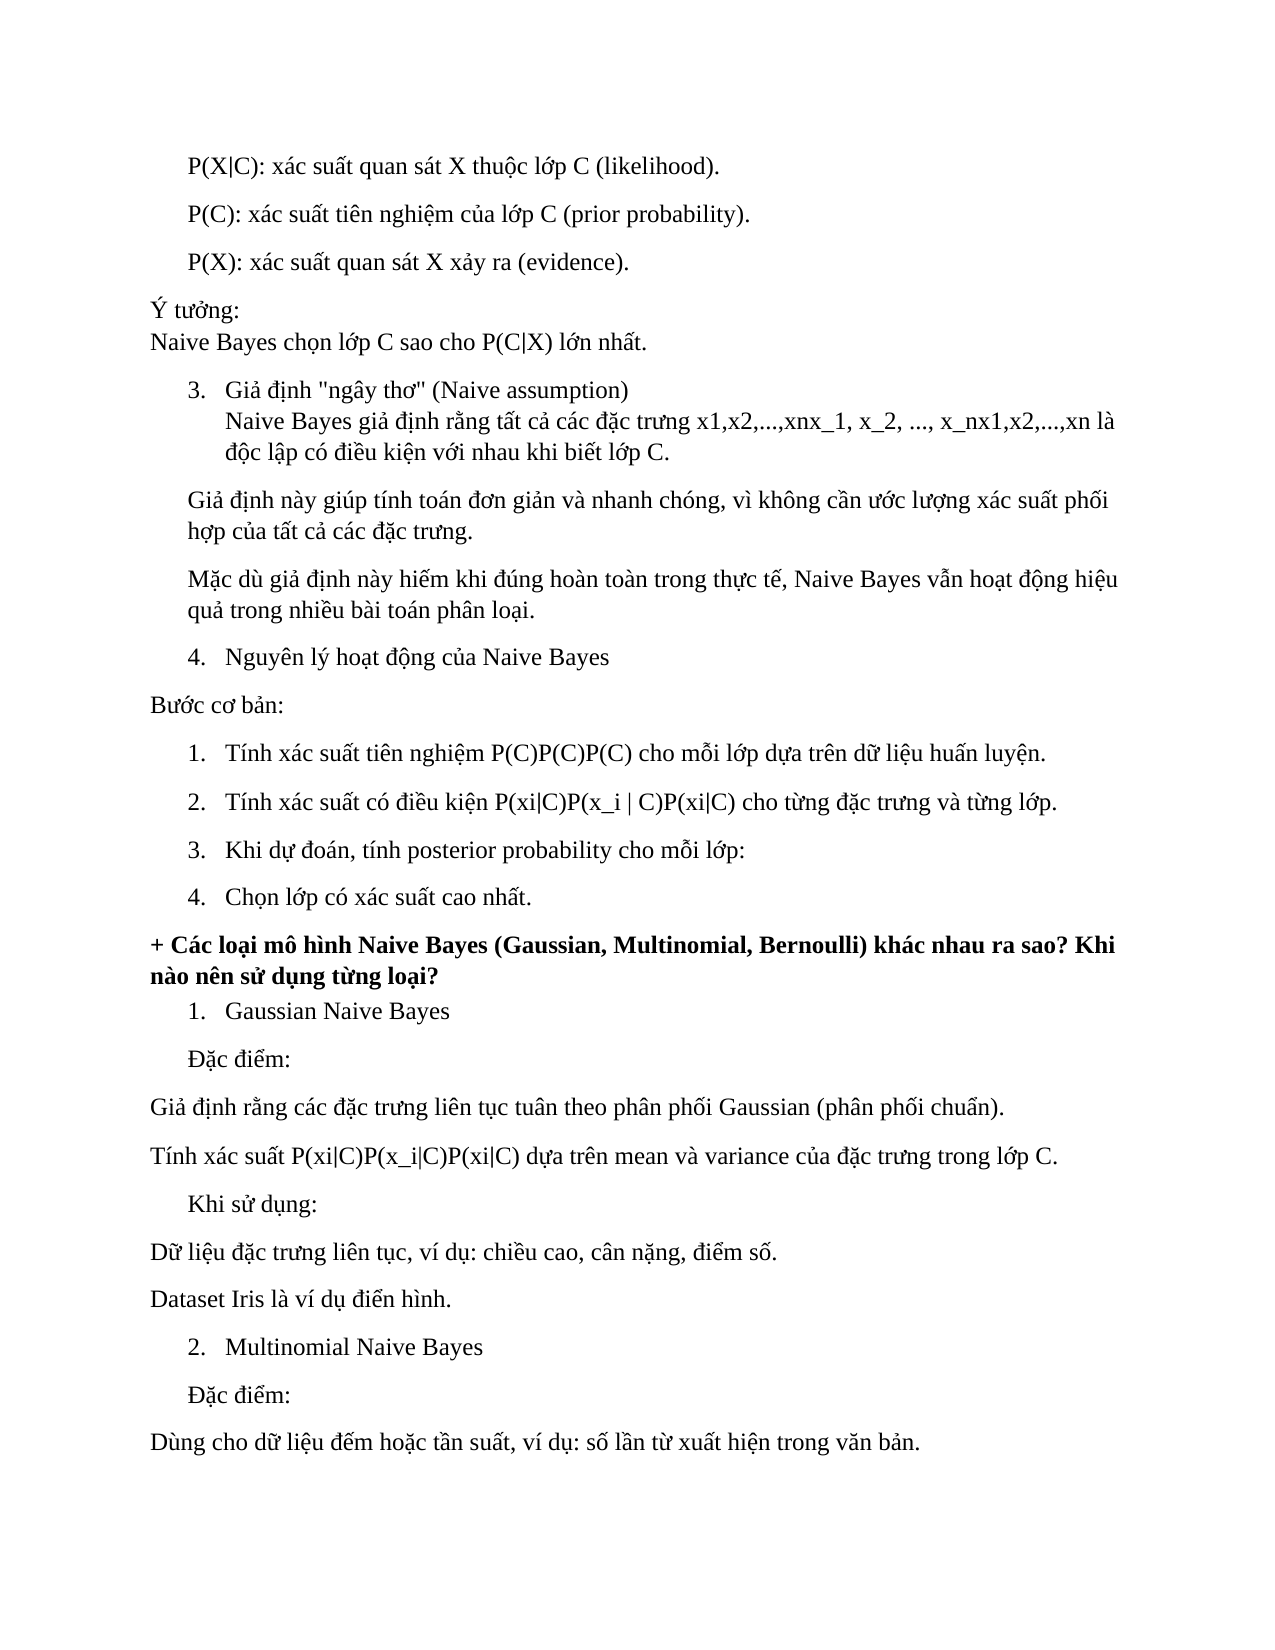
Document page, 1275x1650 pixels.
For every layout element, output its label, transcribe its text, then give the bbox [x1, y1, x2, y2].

text Đặc điểm: [187, 1044, 1125, 1073]
list Gaussian Naive Bayes [187, 996, 1125, 1025]
text Khi sử dụng: [187, 1189, 1125, 1218]
text Dùng cho dữ liệu đếm hoặc tần suất, ví dụ: số lần từ xuất hiện trong văn bản. [150, 1427, 1125, 1456]
text P(X∣C): xác suất quan sát X thuộc lớp C (likelihood). [187, 150, 1125, 180]
list Tính xác suất có điều kiện P(xi∣C)P(x_i | C)P(xi​∣C) cho từng đặc trưng và từng lớp. [187, 786, 1125, 816]
list Multinomial Naive Bayes [187, 1332, 1125, 1361]
text P(X): xác suất quan sát X xảy ra (evidence). [187, 247, 1125, 276]
text Bước cơ bản: [150, 690, 1125, 719]
text Giả định này giúp tính toán đơn giản và nhanh chóng, vì không cần ước lượng xác suất phối hợp của tất cả các đặc trưng. [187, 485, 1125, 545]
text Ý tưởng: Naive Bayes chọn lớp C sao cho P(C∣X) lớn nhất. [150, 295, 1125, 356]
text Dữ liệu đặc trưng liên tục, ví dụ: chiều cao, cân nặng, điểm số. [150, 1237, 1125, 1265]
list Tính xác suất tiên nghiệm P(C)P(C)P(C) cho mỗi lớp dựa trên dữ liệu huấn luyện. [187, 738, 1125, 767]
list Giả định "ngây thơ" (Naive assumption) Naive Bayes giả định rằng tất cả các đặc trưng x1,x2,...,xnx_1, x_2, ..., x_nx1​,x2​,...,xn​ là độc lập có điều kiện với nhau khi biết lớp C. [187, 375, 1125, 466]
list Khi dự đoán, tính posterior probability cho mỗi lớp: [187, 835, 1125, 863]
text Mặc dù giả định này hiếm khi đúng hoàn toàn trong thực tế, Naive Bayes vẫn hoạt động hiệu quả trong nhiều bài toán phân loại. [187, 564, 1125, 623]
list Chọn lớp có xác suất cao nhất. [187, 882, 1125, 911]
text Giả định rằng các đặc trưng liên tục tuân theo phân phối Gaussian (phân phối chuẩn). [150, 1092, 1125, 1121]
text Tính xác suất P(xi∣C)P(x_i|C)P(xi​∣C) dựa trên mean và variance của đặc trưng trong lớp C. [150, 1139, 1125, 1170]
text Dataset Iris là ví dụ điển hình. [150, 1284, 1125, 1313]
subtitle + Các loại mô hình Naive Bayes (Gaussian, Multinomial, Bernoulli) khác nhau ra sao? Khi nào nên sử dụng từng loại? [150, 930, 1125, 990]
list Nguyên lý hoạt động của Naive Bayes [187, 642, 1125, 671]
text P(C): xác suất tiên nghiệm của lớp C (prior probability). [187, 199, 1125, 228]
text Đặc điểm: [187, 1380, 1125, 1408]
